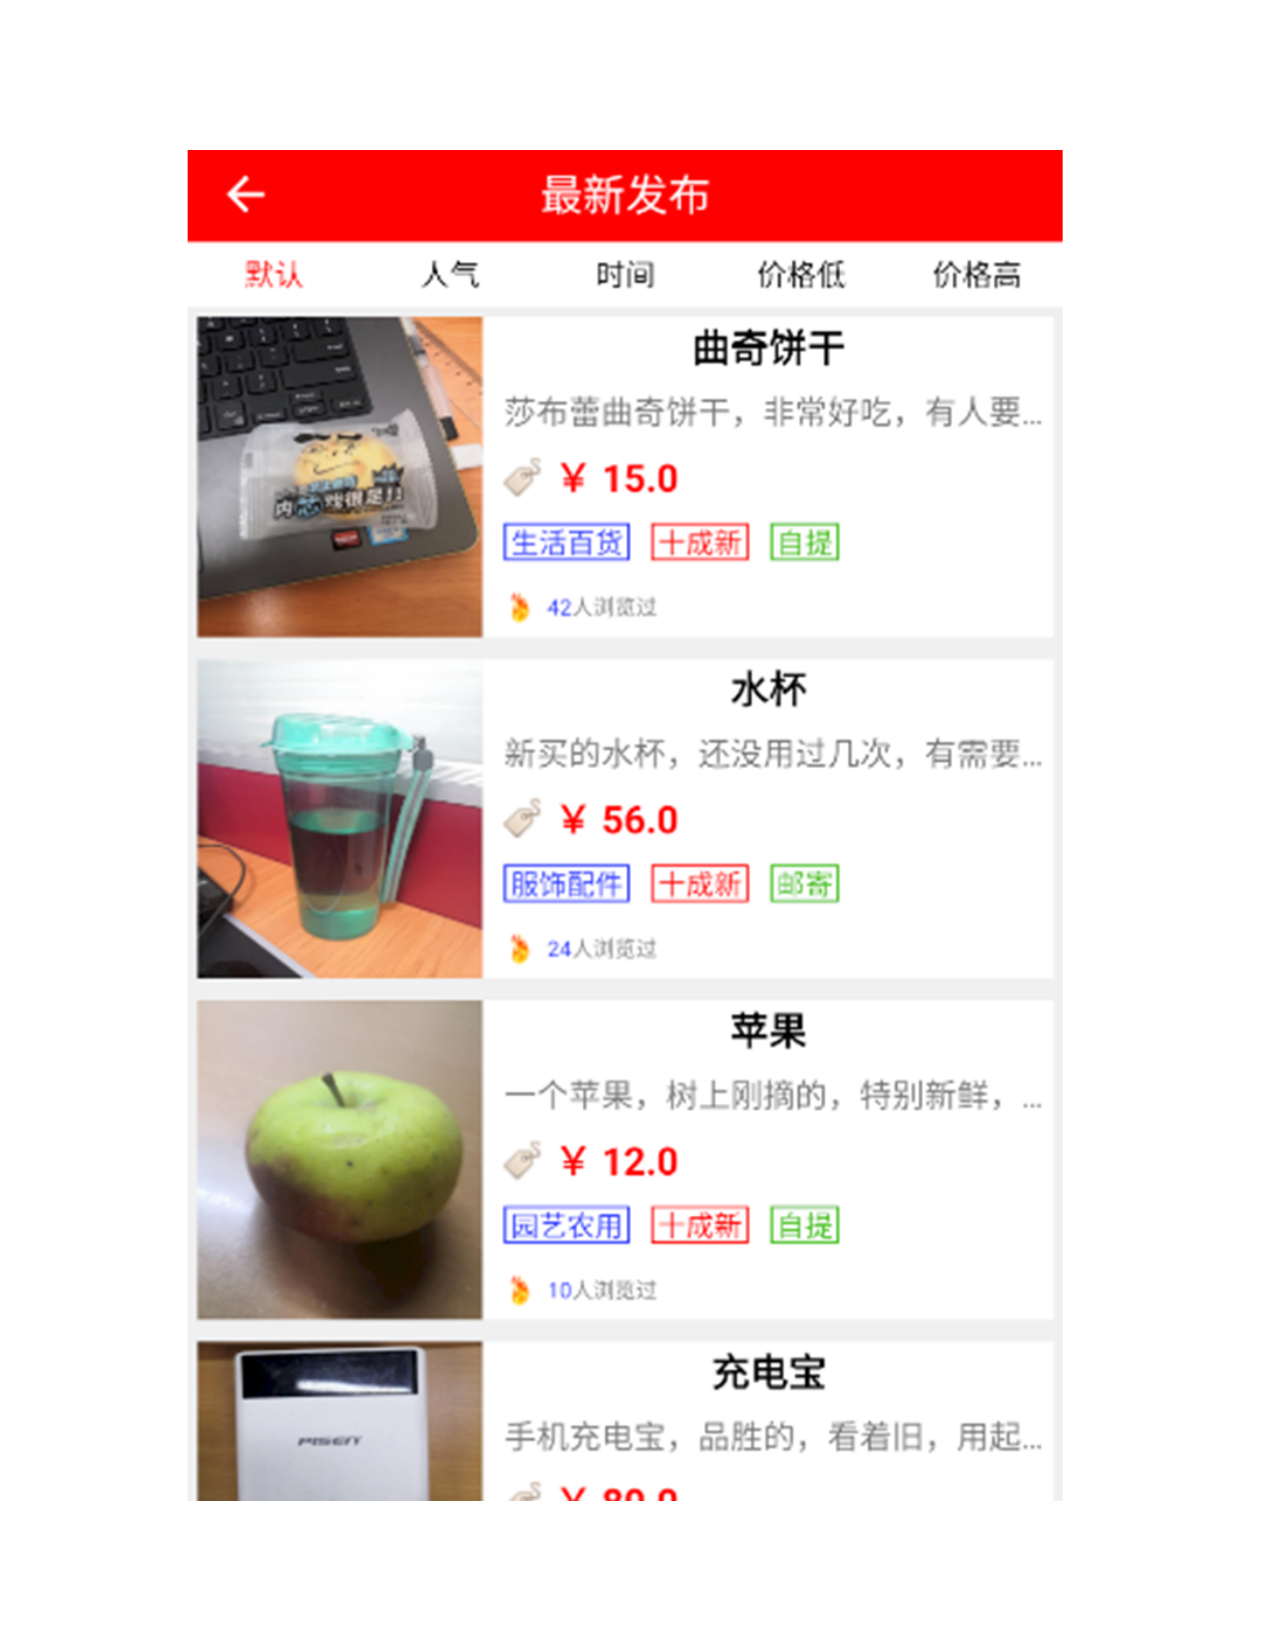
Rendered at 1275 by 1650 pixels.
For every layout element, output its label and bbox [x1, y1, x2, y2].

picture [187, 150, 1063, 1501]
